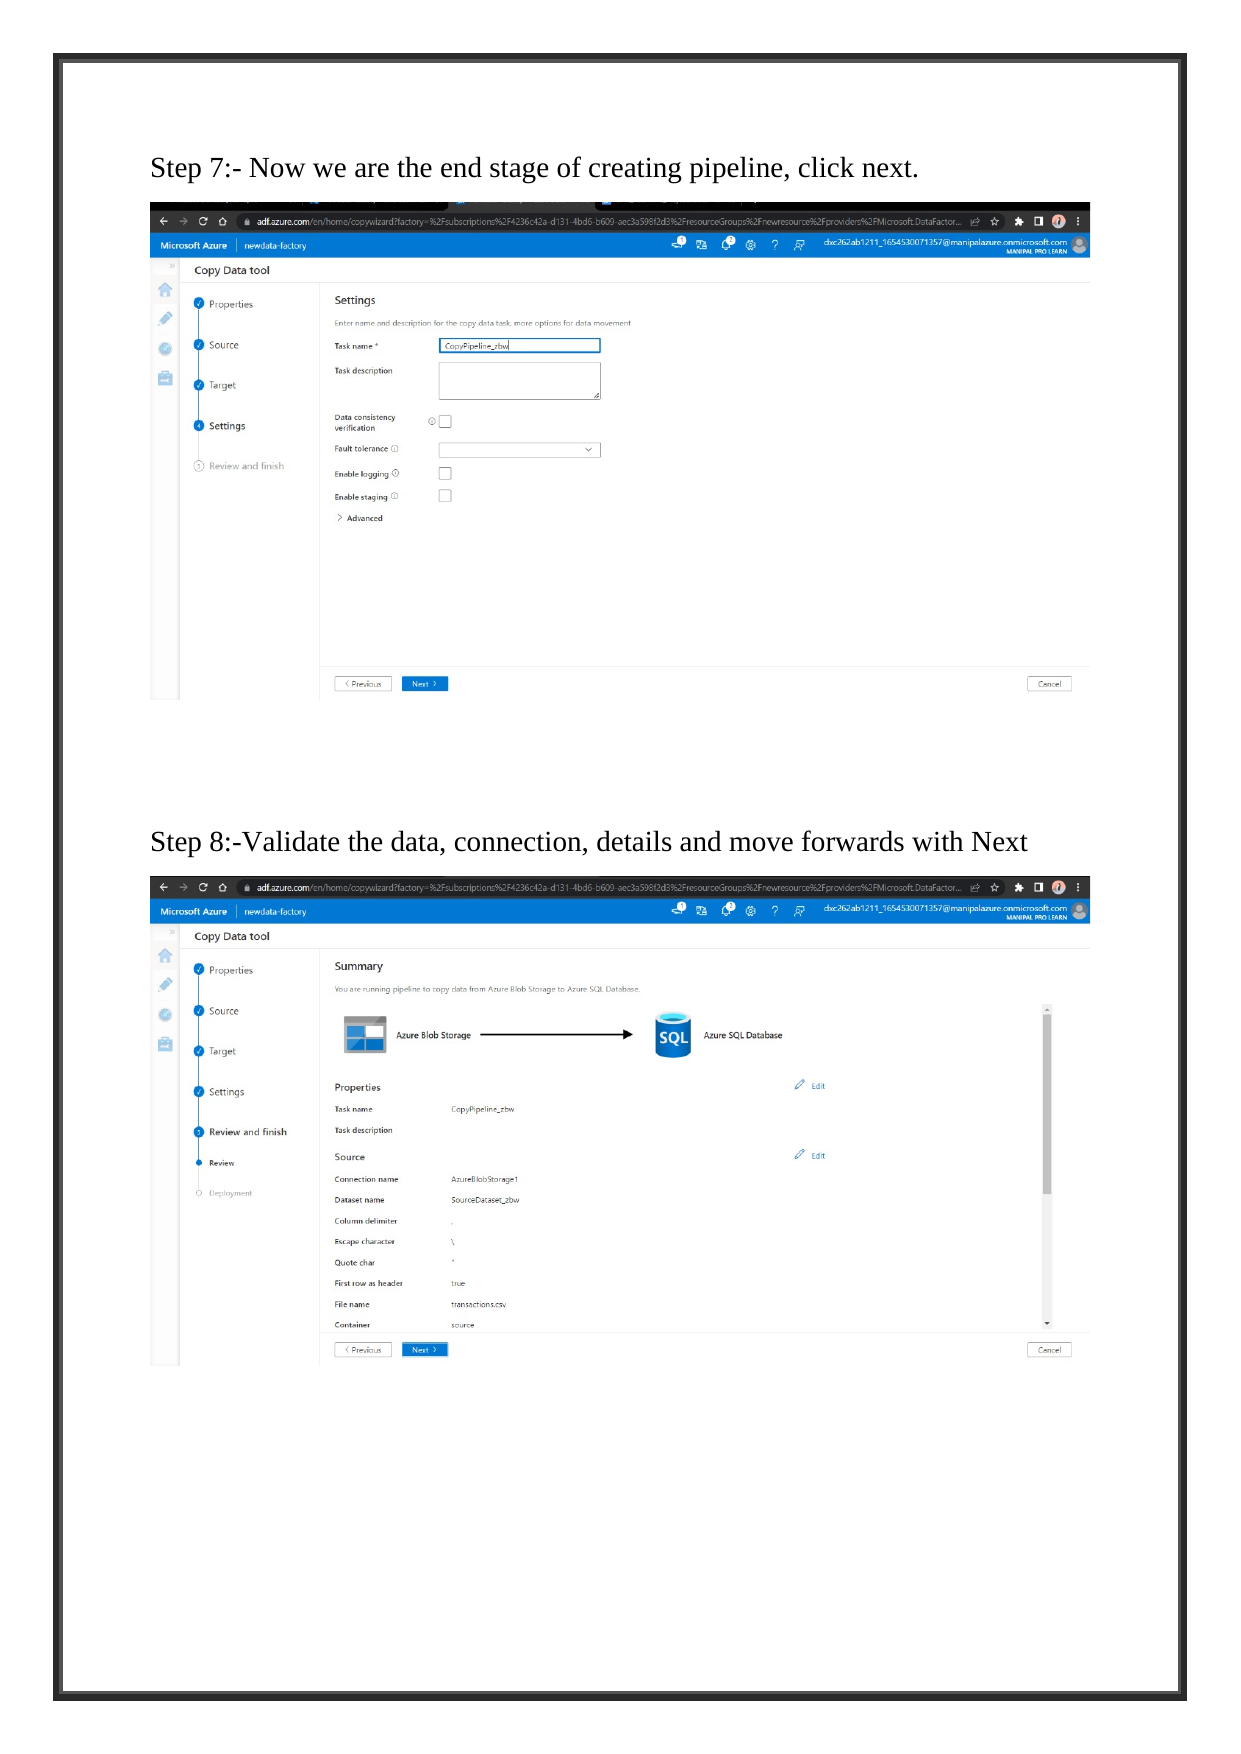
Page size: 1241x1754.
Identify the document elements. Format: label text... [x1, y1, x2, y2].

picture [150, 876, 1091, 1366]
text Step 8:-Validate the data, connection, details and move forwards with Next [150, 824, 1090, 857]
text Step 7:- Now we are the end stage of creating pipeline, click next. [150, 150, 1090, 183]
picture [150, 202, 1091, 700]
